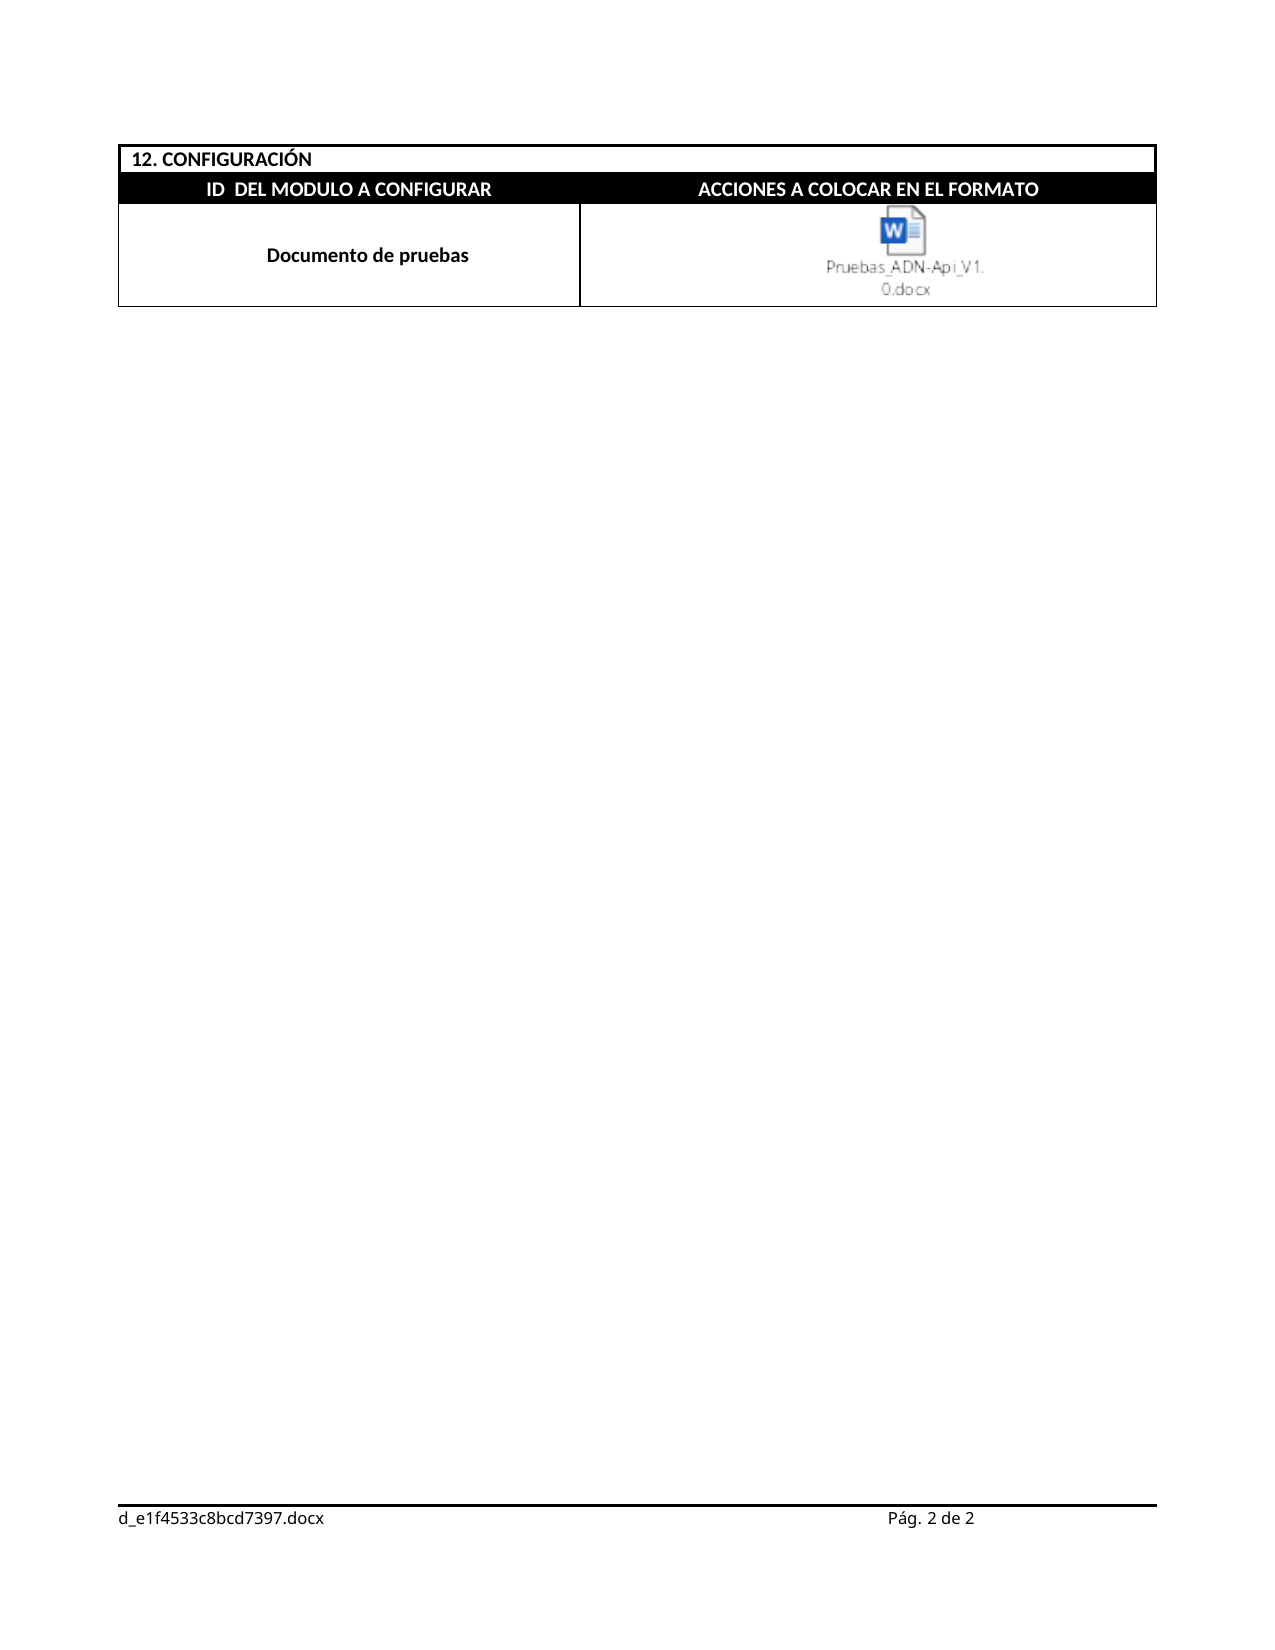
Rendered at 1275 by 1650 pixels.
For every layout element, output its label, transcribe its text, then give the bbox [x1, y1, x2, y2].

table_header ACCIONES A COLOCAR EN EL FORMATO [581, 176, 1156, 203]
table_cell Documento de pruebas [119, 204, 579, 306]
table_header ID DEL MODULO A CONFIGURAR [119, 176, 580, 203]
table_cell [581, 204, 1156, 306]
table_header 12. CONFIGURACIÓN [121, 147, 1154, 172]
